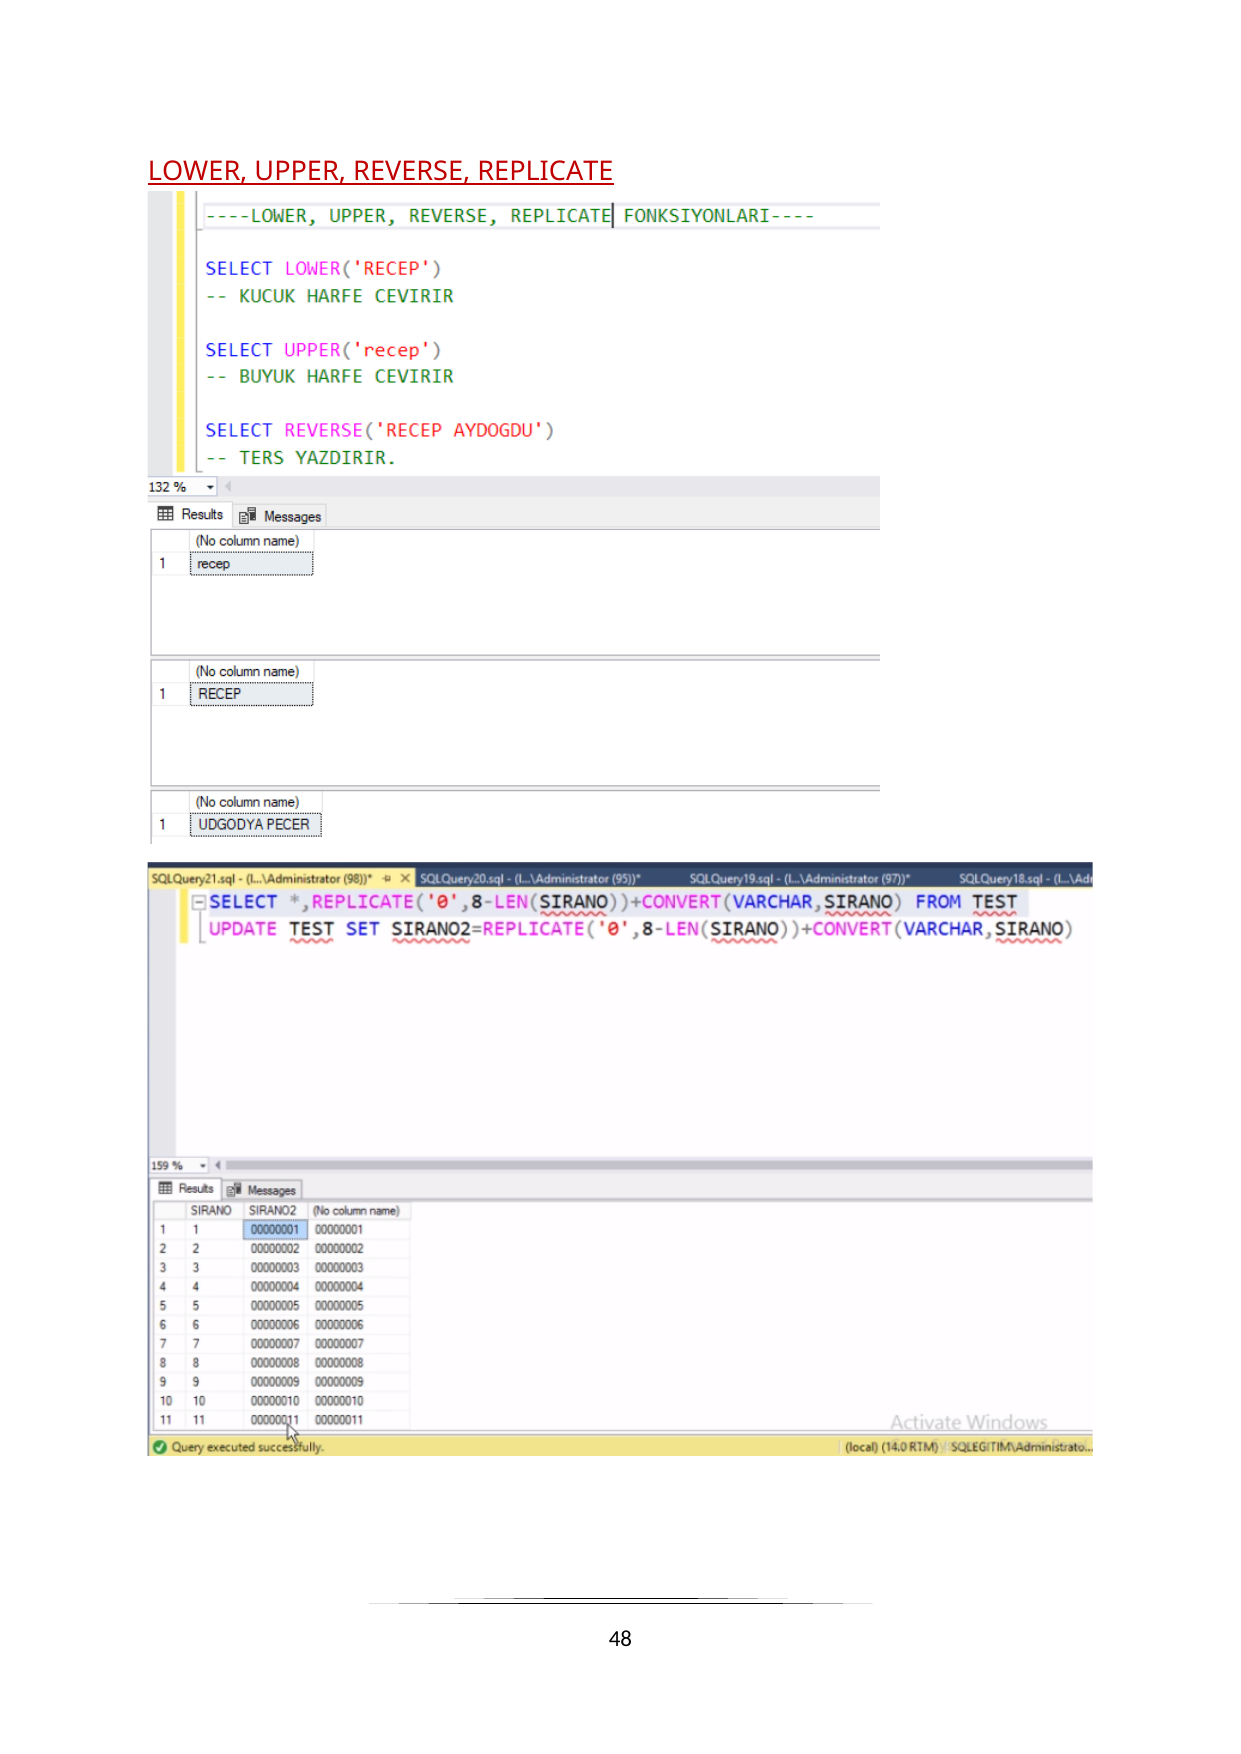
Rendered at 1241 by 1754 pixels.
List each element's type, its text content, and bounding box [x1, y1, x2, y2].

picture [147, 862, 1093, 1456]
picture [147, 191, 880, 844]
subtitle LOWER, UPPER, REVERSE, REPLICATE [148, 152, 1093, 189]
